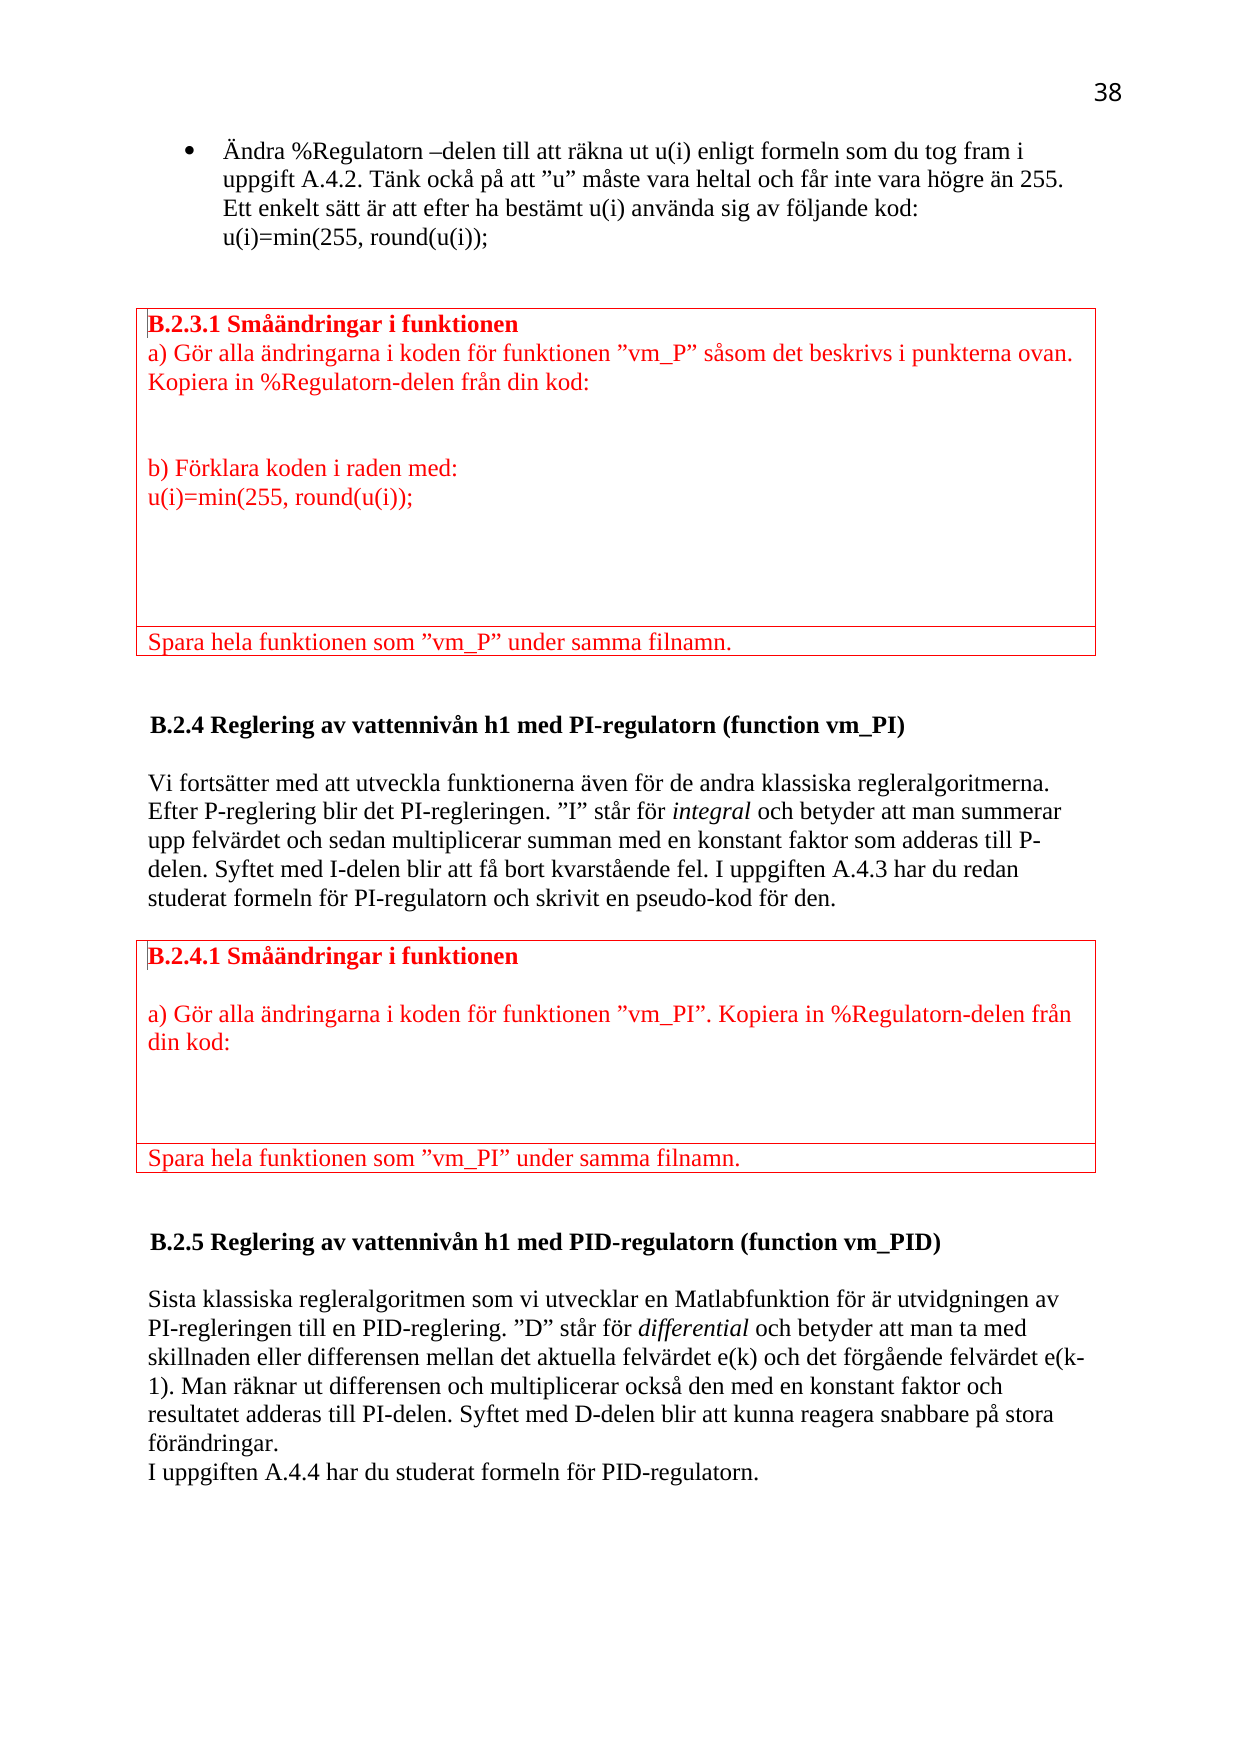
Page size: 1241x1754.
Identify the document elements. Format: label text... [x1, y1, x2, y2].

subtitle B.2.5 Reglering av vattennivån h1 med PID-regulatorn (function vm_PID) [150, 1227, 1092, 1256]
text Vi fortsätter med att utveckla funktionerna även för de andra klassiska regleralgoritmerna. Efter P-reglering blir det PI-regleringen. ”I” står för integral och betyder att man summerar upp felvärdet och sedan multiplicerar summan med en konstant faktor som adderas till P-delen. Syftet med I-delen blir att få bort kvarstående fel. I uppgiften A.4.3 har du redan studerat formeln för PI-regulatorn och skrivit en pseudo-kod för den. [148, 768, 1092, 911]
text Sista klassiska regleralgoritmen som vi utvecklar en Matlabfunktion för är utvidgningen av PI-regleringen till en PID-reglering. ”D” står för differential och betyder att man ta med skillnaden eller differensen mellan det aktuella felvärdet e(k) och det förgående felvärdet e(k-1). Man räknar ut differensen och multiplicerar också den med en konstant faktor och resultatet adderas till PI-delen. Syftet med D-delen blir att kunna reagera snabbare på stora förändringar. [148, 1284, 1092, 1457]
text I uppgiften A.4.4 har du studerat formeln för PID-regulatorn. [148, 1457, 1092, 1486]
table_header B.2.3.1 Småändringar i funktionen a) Gör alla ändringarna i koden för funktionen ”vm_P” såsom det beskrivs i punkterna ovan. Kopiera in %Regulatorn-delen från din kod: b) Förklara koden i raden med: u(i)=min(255, round(u(i)); [137, 309, 1095, 626]
list Ändra %Regulatorn –delen till att räkna ut u(i) enligt formeln som du tog fram i uppgift A.4.2. Tänk ockå på att ”u” måste vara heltal och får inte vara högre än 255. Ett enkelt sätt är att efter ha bestämt u(i) använda sig av följande kod: [185, 136, 1092, 222]
text u(i)=min(255, round(u(i)); [185, 222, 1092, 251]
table_header B.2.4.1 Småändringar i funktionen a) Gör alla ändringarna i koden för funktionen ”vm_PI”. Kopiera in %Regulatorn-delen från din kod: [137, 941, 1095, 1142]
table_cell Spara hela funktionen som ”vm_P” under samma filnamn. [137, 627, 1095, 655]
table_cell Spara hela funktionen som ”vm_PI” under samma filnamn. [137, 1144, 1095, 1172]
subtitle B.2.4 Reglering av vattennivån h1 med PI-regulatorn (function vm_PI) [150, 710, 1092, 739]
